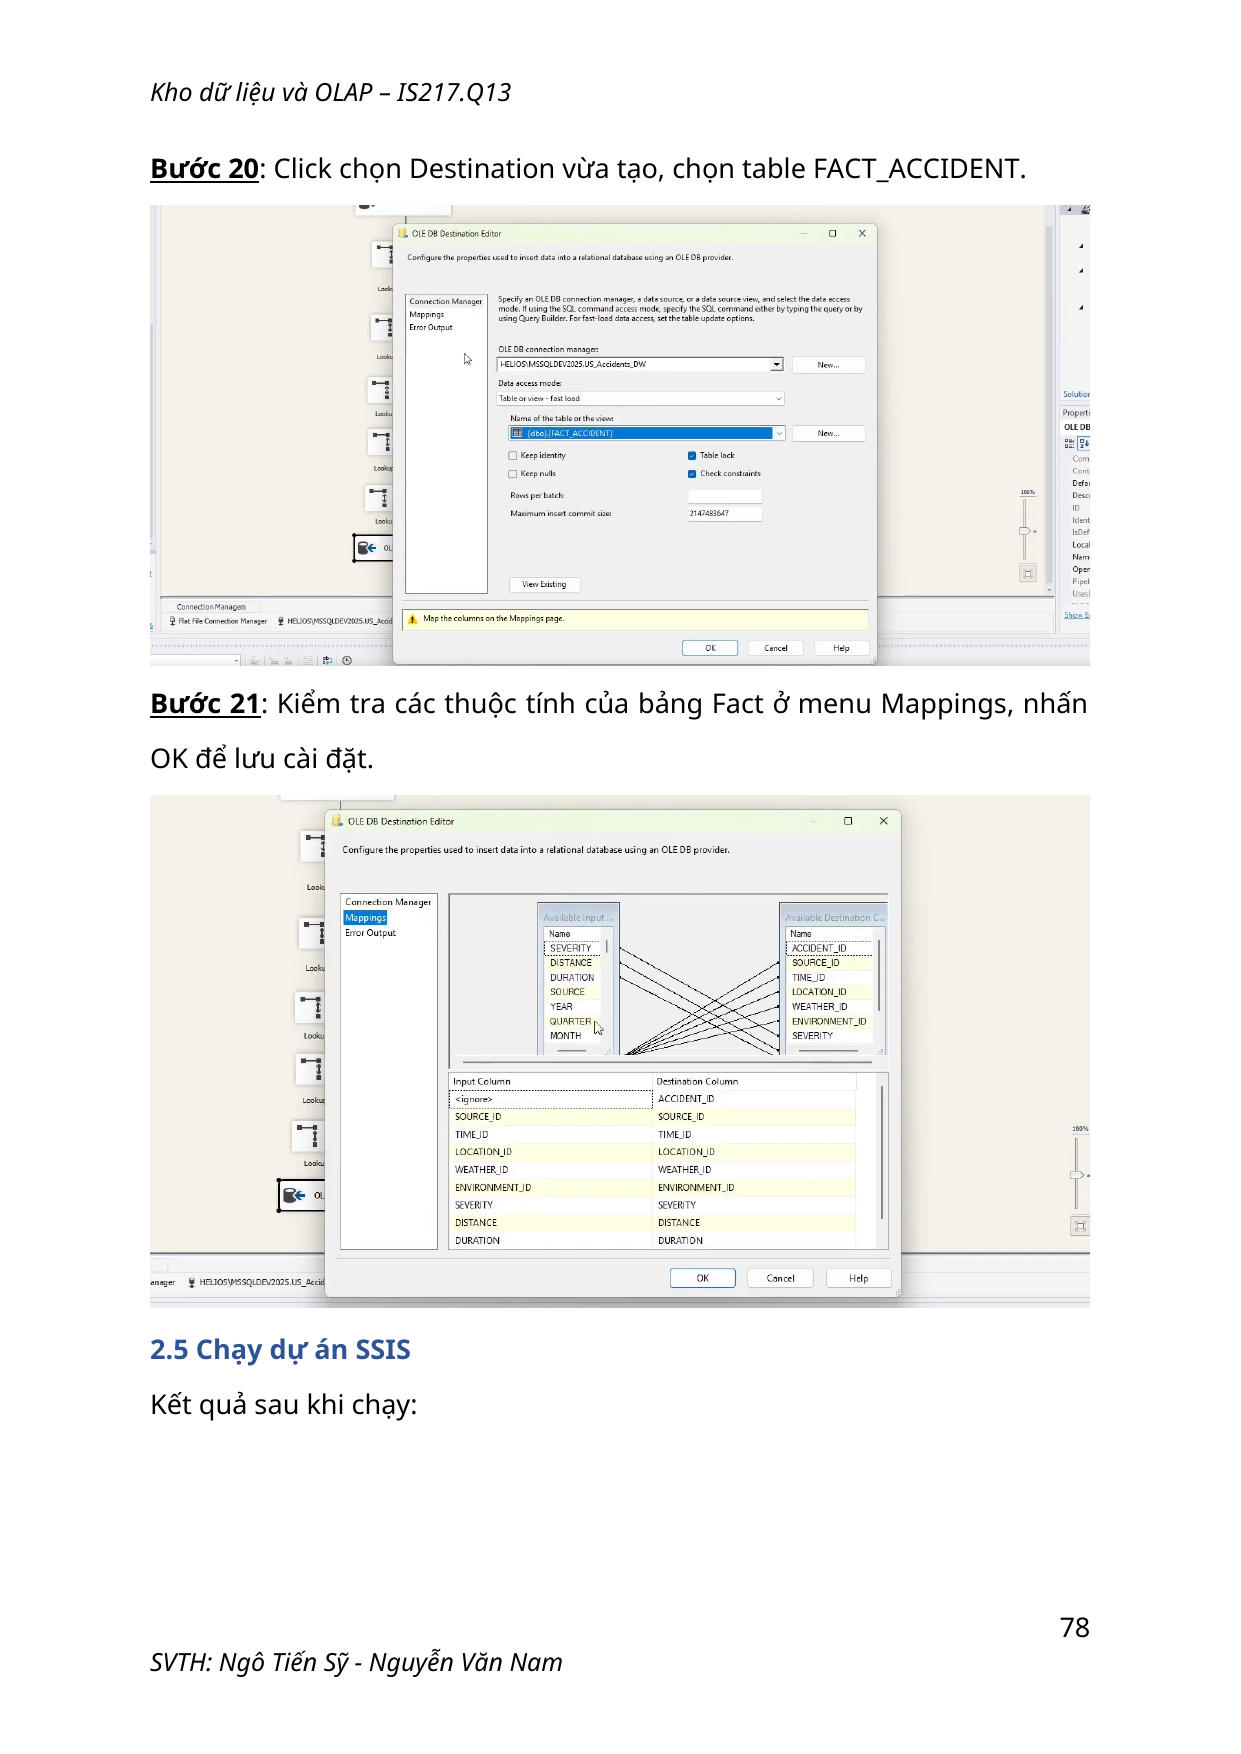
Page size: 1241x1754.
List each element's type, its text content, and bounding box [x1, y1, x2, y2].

text Bước 21: Kiểm tra các thuộc tính của bảng Fact ở menu Mappings, nhấn OK để lưu cài đặt. [150, 684, 1090, 777]
text Kết quả sau khi chạy: [150, 1386, 1090, 1423]
subtitle 2.5 Chạy dự án SSIS [150, 1331, 1090, 1367]
text Bước 20: Click chọn Destination vừa tạo, chọn table FACT_ACCIDENT. [150, 150, 1090, 187]
picture [150, 795, 1091, 1308]
picture [150, 205, 1091, 666]
